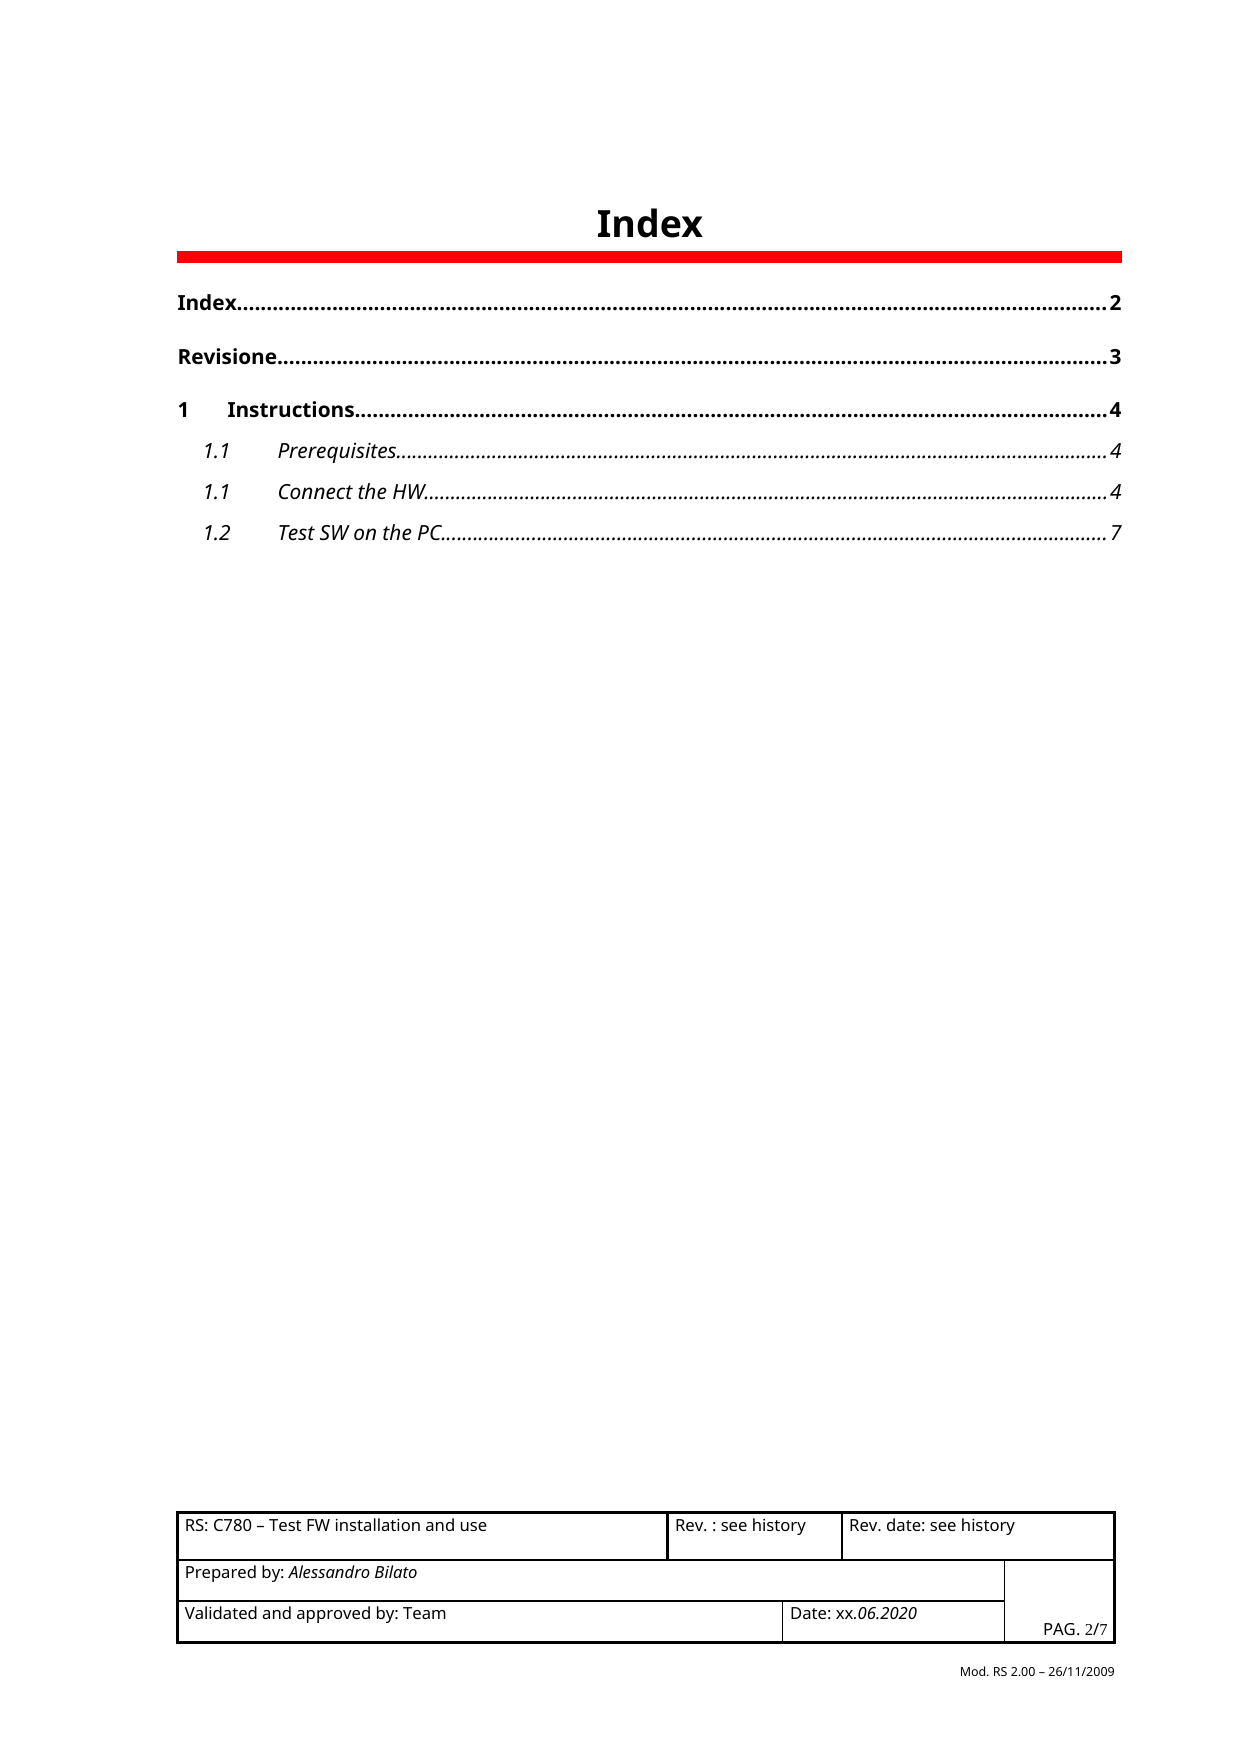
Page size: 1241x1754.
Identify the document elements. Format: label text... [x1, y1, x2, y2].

text Revisione 3 [177, 342, 1122, 370]
subtitle Index [177, 198, 1122, 251]
text 1.2 Test SW on the PC 7 [202, 518, 1122, 546]
text Index 2 [177, 288, 1122, 317]
text 1.1 Prerequisites 4 [202, 436, 1122, 464]
text 1 Instructions 4 [177, 395, 1122, 424]
text 1.1 Connect the HW 4 [202, 477, 1122, 506]
